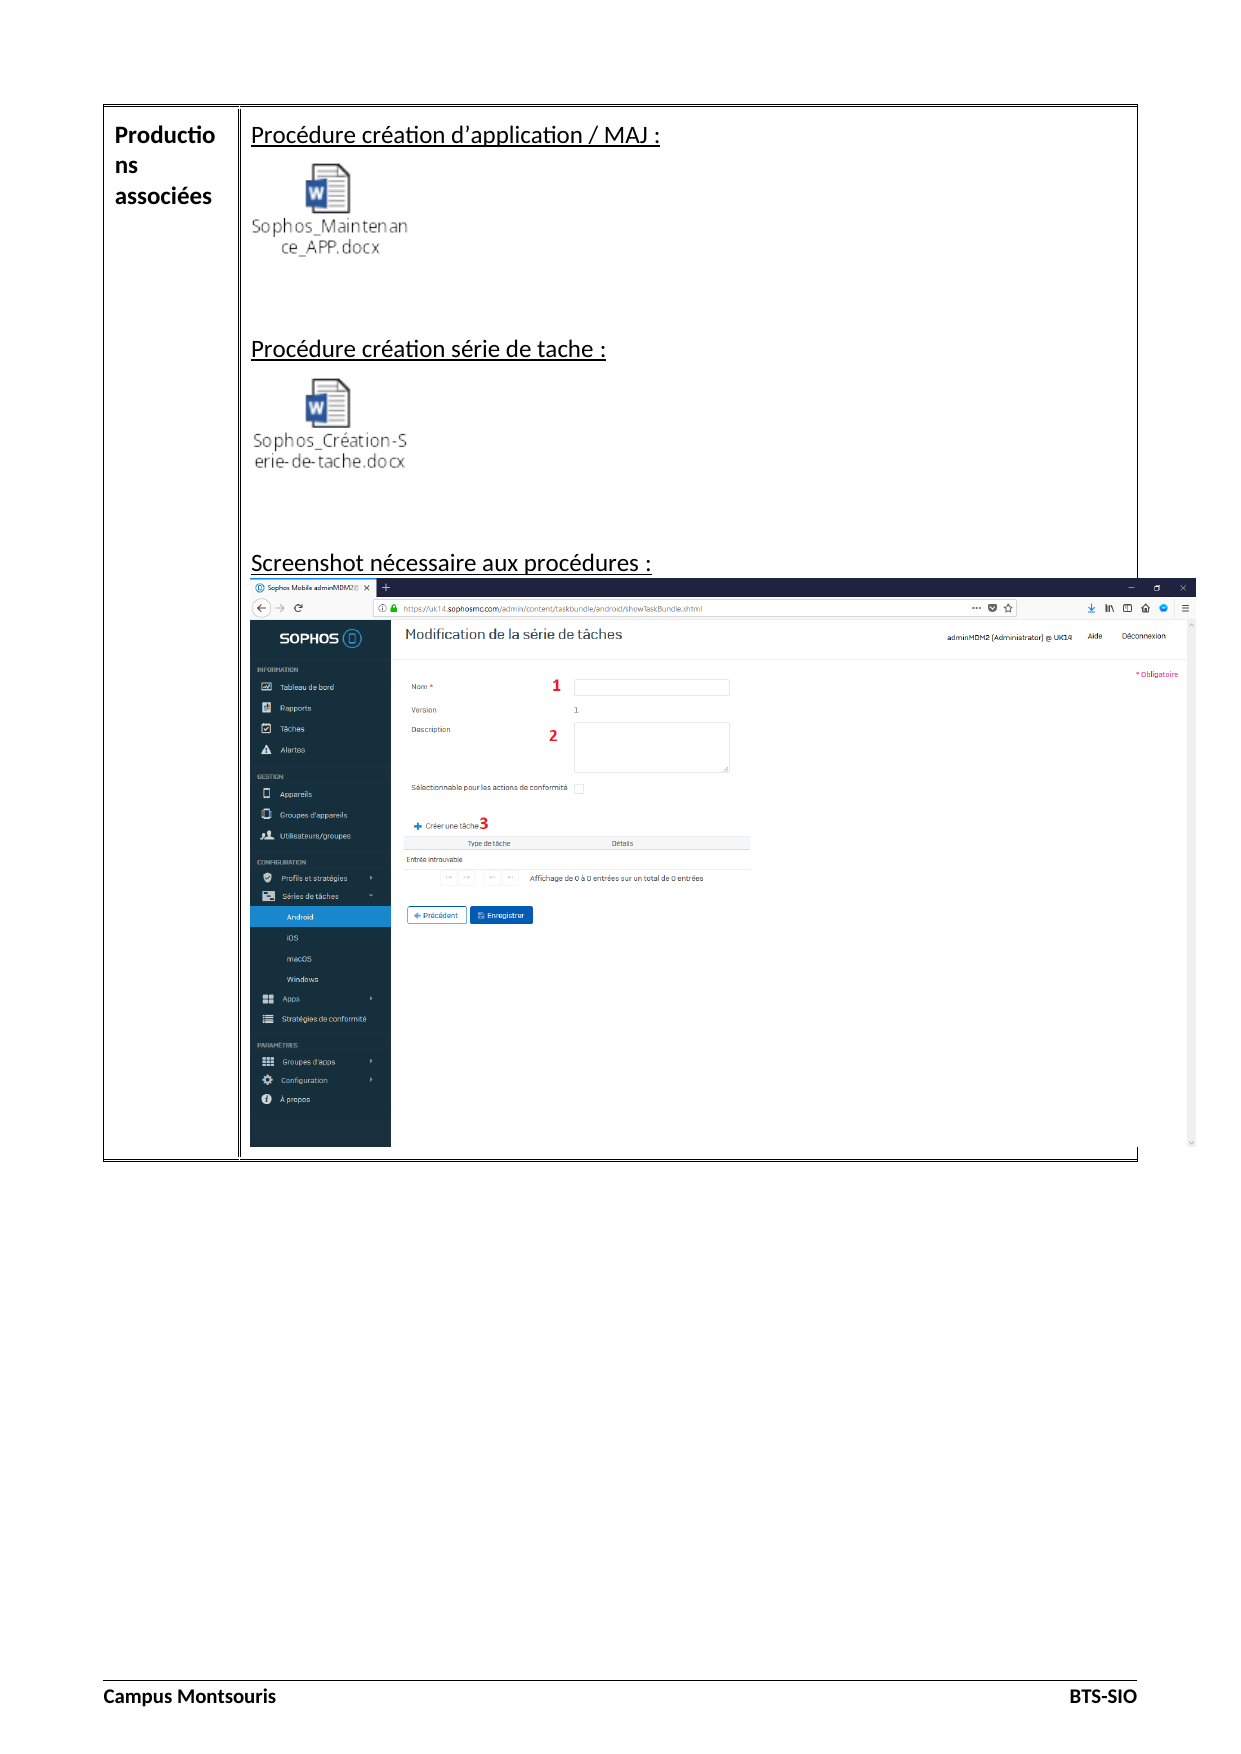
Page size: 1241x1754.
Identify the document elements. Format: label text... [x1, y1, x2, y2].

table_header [104, 107, 239, 1159]
picture [250, 578, 1196, 1147]
table_cell Procédure création d’application / MAJ : Procédure création série de tache : Screenshot nécessaire aux procédures : [240, 107, 1137, 1159]
